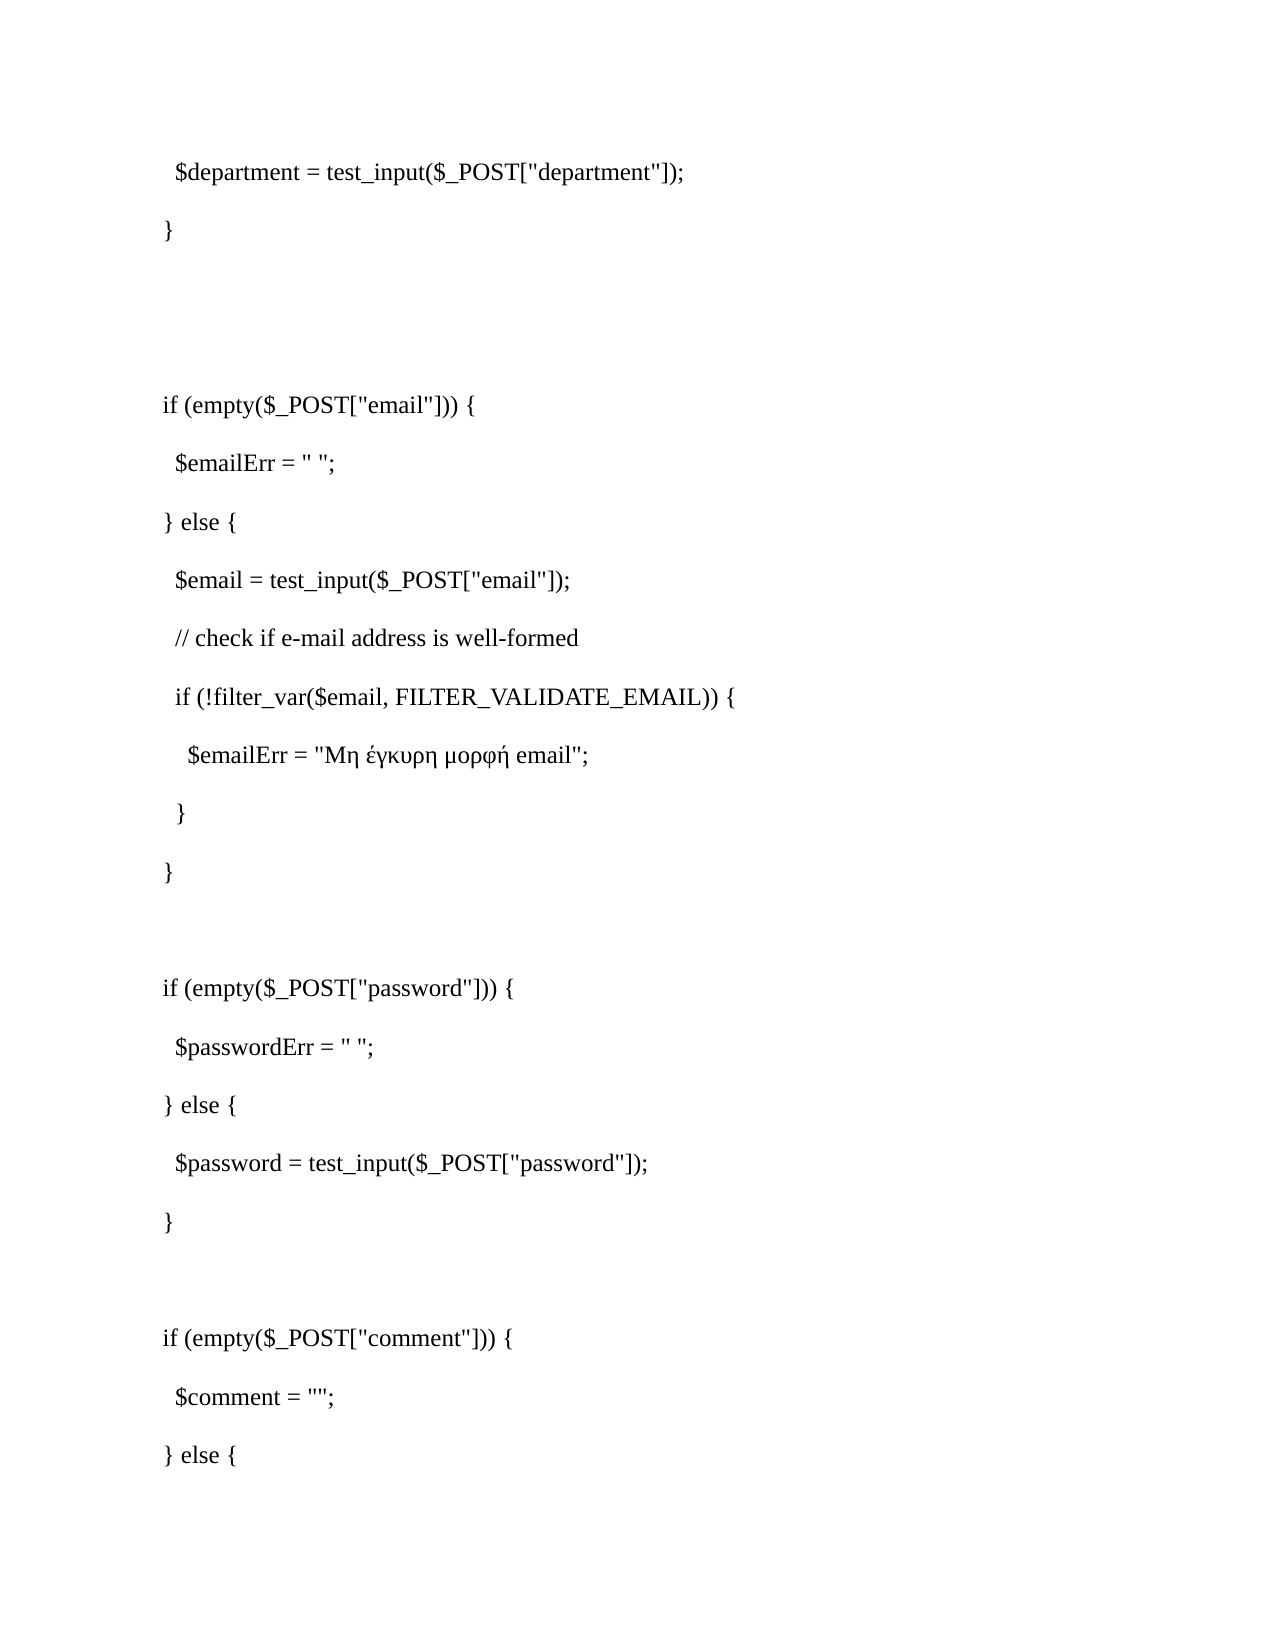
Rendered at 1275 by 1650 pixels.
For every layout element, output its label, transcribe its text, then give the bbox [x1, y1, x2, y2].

text $emailErr = "Μη έγκυρη μορφή email"; [150, 733, 1125, 771]
text if (!filter_var($email, FILTER_VALIDATE_EMAIL)) { [150, 675, 1125, 712]
text // check if e-mail address is well-formed [150, 617, 1125, 654]
text $department = test_input($_POST["department"]); [150, 150, 1125, 187]
text } else { [150, 1433, 1125, 1471]
text $emailErr = " "; [150, 442, 1125, 479]
text } [150, 1200, 1125, 1237]
text } else { [150, 500, 1125, 537]
text $comment = ""; [150, 1375, 1125, 1412]
text if (empty($_POST["comment"])) { [150, 1317, 1125, 1354]
text $email = test_input($_POST["email"]); [150, 558, 1125, 596]
text $passwordErr = " "; [150, 1025, 1125, 1062]
text } [150, 208, 1125, 246]
text if (empty($_POST["password"])) { [150, 967, 1125, 1004]
text } [150, 792, 1125, 829]
text if (empty($_POST["email"])) { [150, 383, 1125, 421]
text } else { [150, 1083, 1125, 1121]
text } [150, 850, 1125, 887]
text $password = test_input($_POST["password"]); [150, 1142, 1125, 1179]
